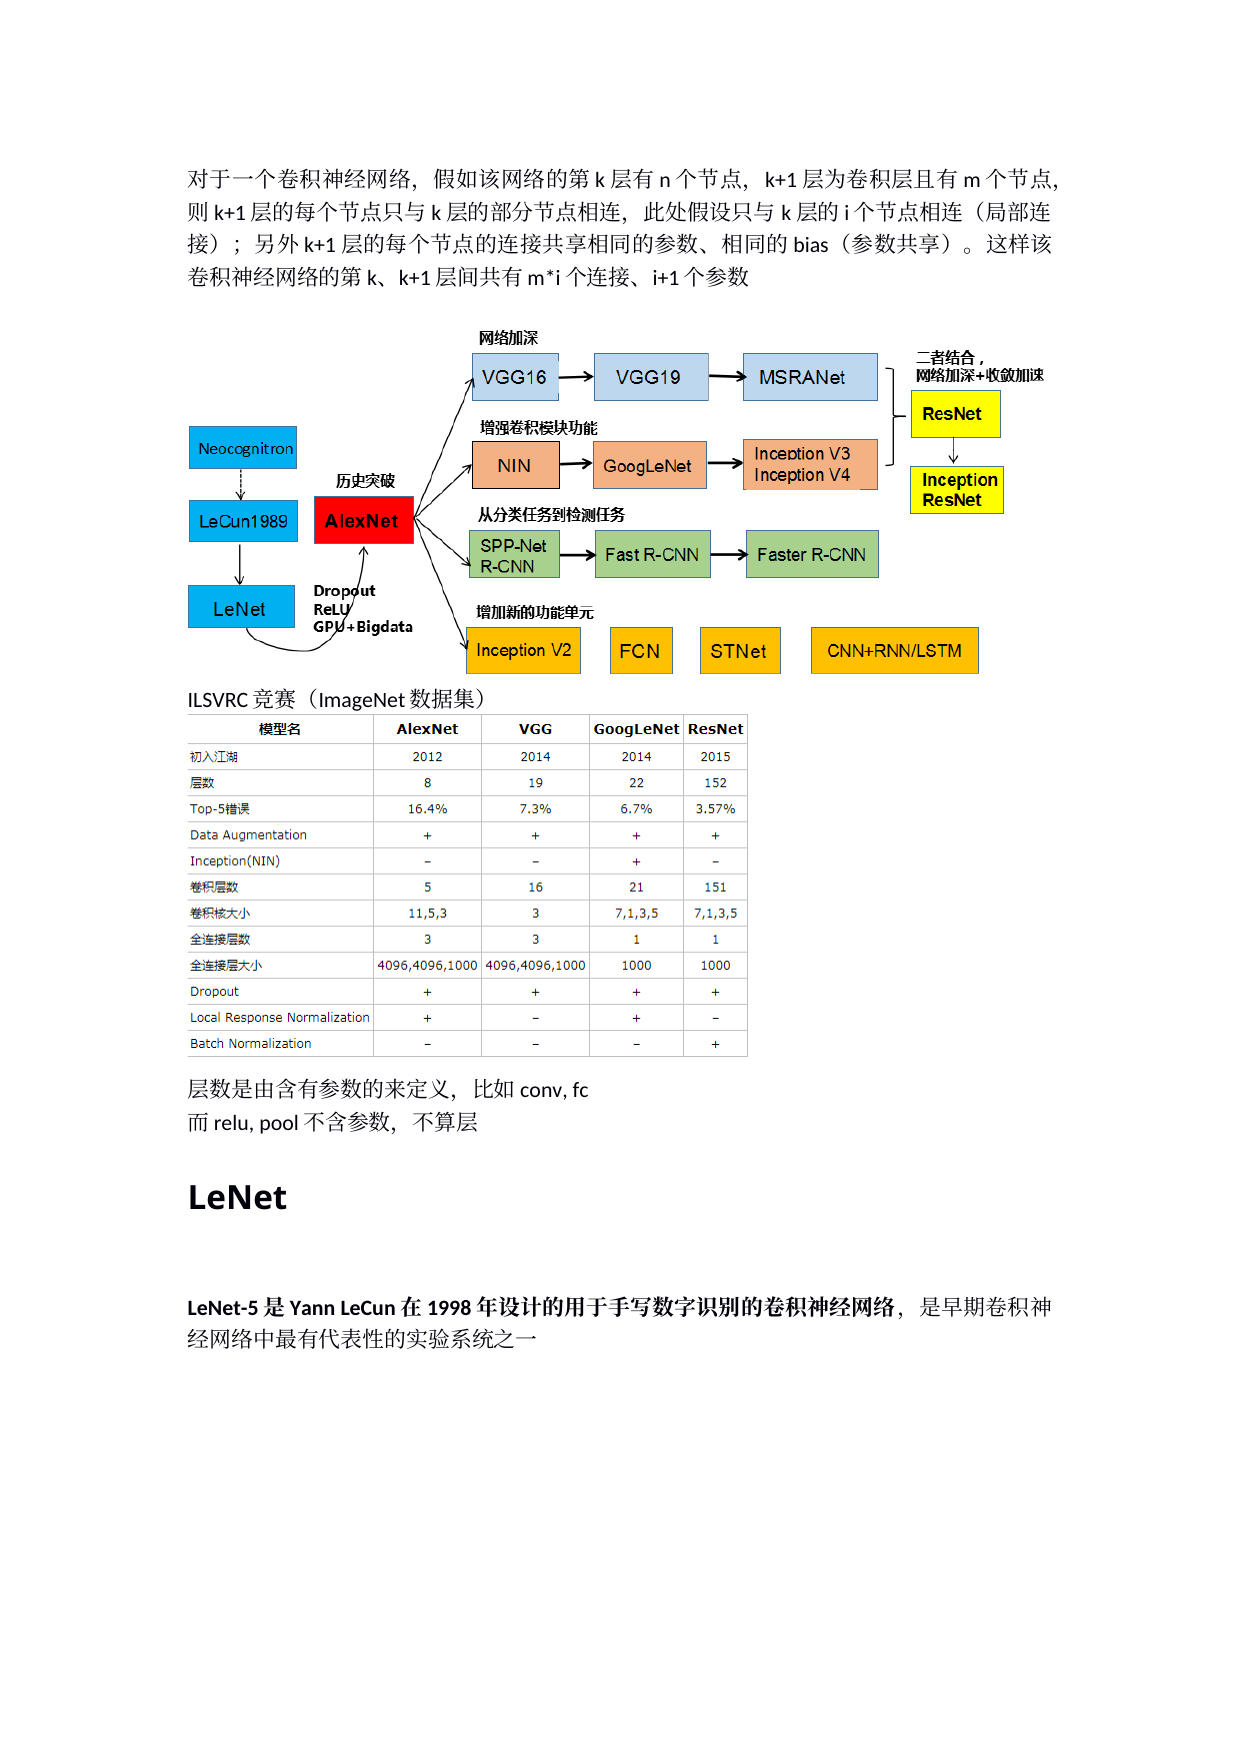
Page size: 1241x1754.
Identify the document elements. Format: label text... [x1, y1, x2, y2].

text 而relu, pool不含参数，不算层 [187, 1104, 1053, 1137]
text ILSVRC竞赛（ImageNet数据集） [187, 682, 1053, 714]
text LeNet-5是Yann LeCun在1998年设计的用于手写数字识别的卷积神经网络，是早期卷积神经网络中最有代表性的实验系统之一 [187, 1289, 1053, 1354]
text 层数是由含有参数的来定义，比如conv, fc [187, 1072, 1053, 1104]
text 对于一个卷积神经网络，假如该网络的第k层有n个节点，k+1层为卷积层且有m个节点，则k+1层的每个节点只与k层的部分节点相连，此处假设只与k层的i个节点相连（局部连接）；另外k+1层的每个节点的连接共享相同的参数、相同的bias（参数共享）。这样该卷积神经网络的第k、k+1层间共有m*i个连接、i+1个参数 [187, 162, 1053, 292]
picture [187, 714, 749, 1059]
subtitle LeNet [187, 1164, 1053, 1229]
picture [187, 324, 1053, 674]
